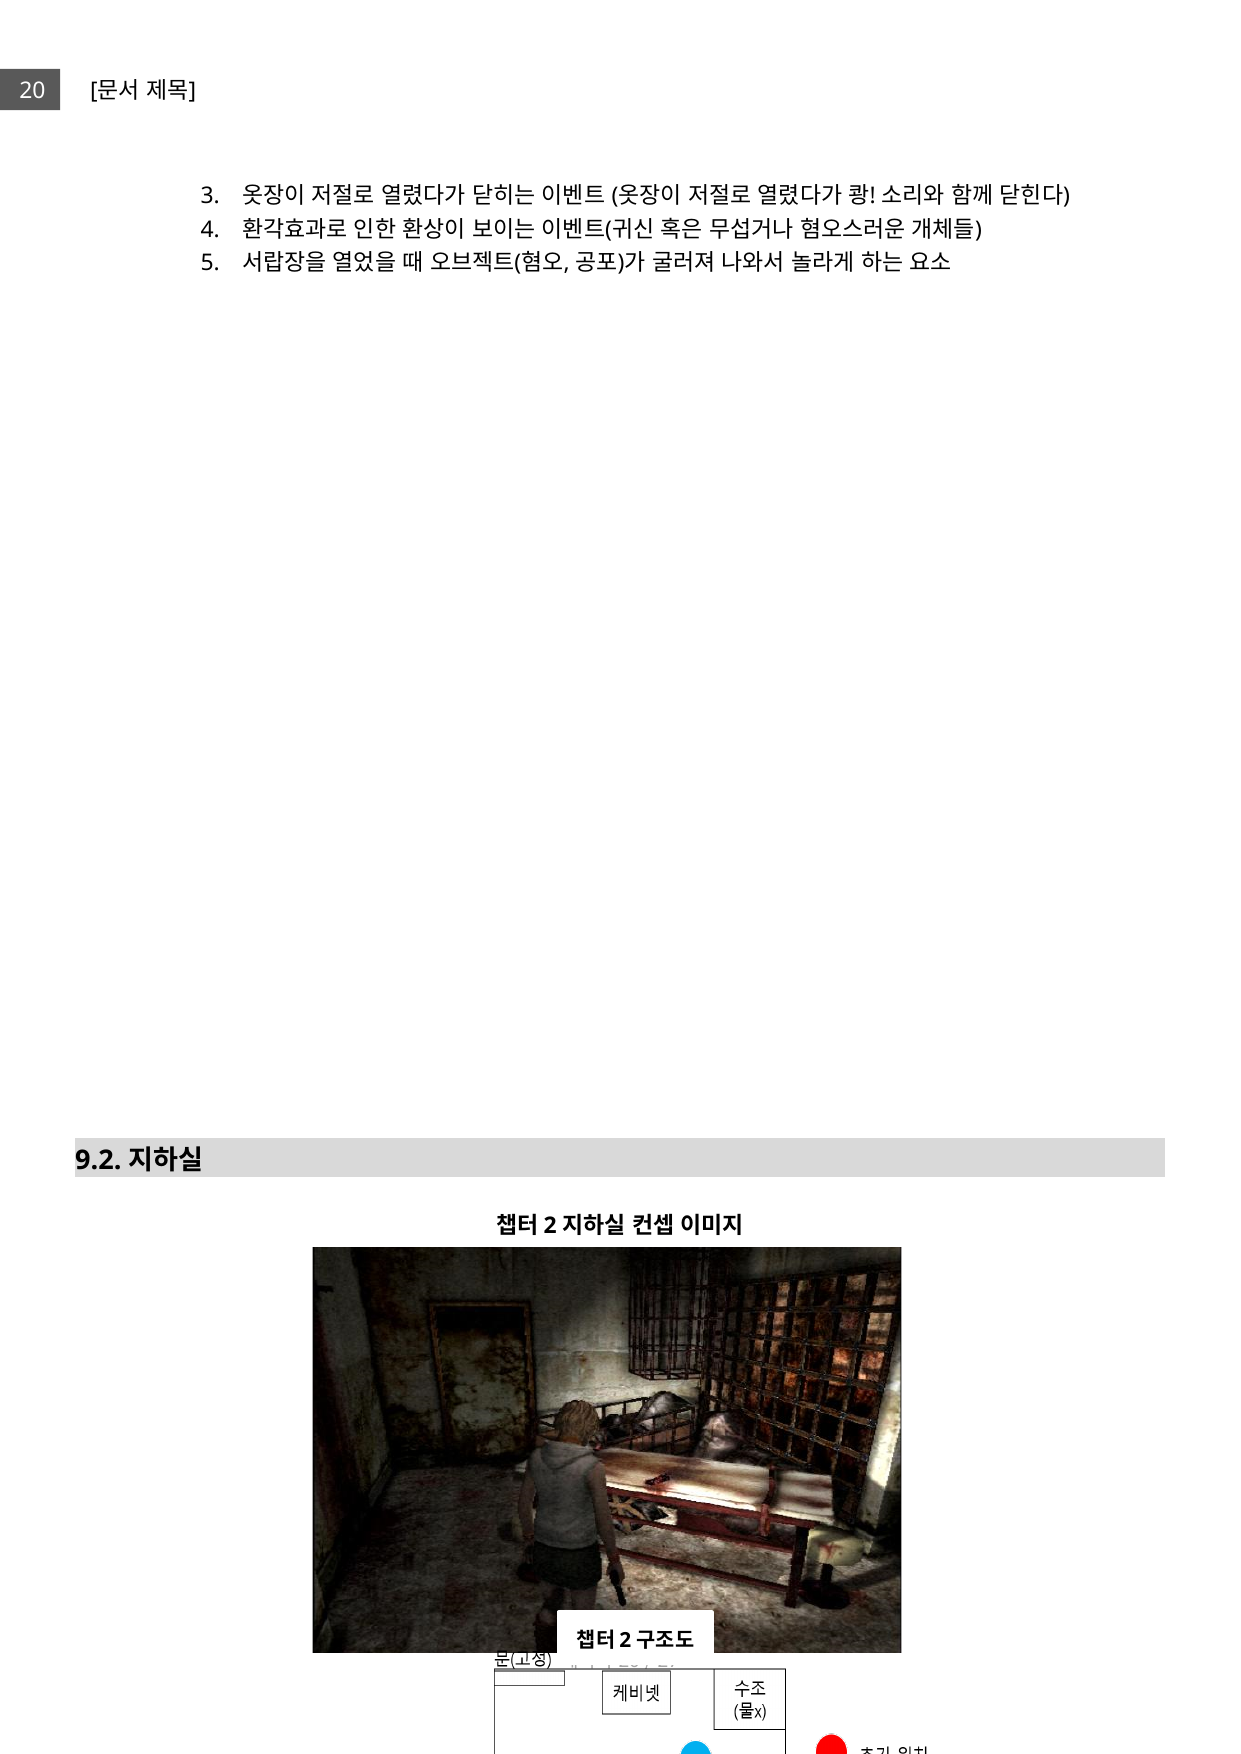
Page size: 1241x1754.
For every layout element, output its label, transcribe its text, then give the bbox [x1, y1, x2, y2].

list 환각효과로 인한 환상이 보이는 이벤트(귀신 혹은 무섭거나 혐오스러운 개체들) [200, 211, 1165, 244]
list 서랍장을 열었을 때 오브젝트(혐오, 공포)가 굴러져 나와서 놀라게 하는 요소 [200, 244, 1165, 277]
list 챕터2 지하실 컨셉 이미지 [75, 1207, 1165, 1241]
text 지하실 [75, 1138, 1165, 1177]
list 옷장이 저절로 열렸다가 닫히는 이벤트 (옷장이 저절로 열렸다가 쾅! 소리와 함께 닫힌다) [200, 177, 1165, 211]
picture [312, 1247, 954, 1754]
